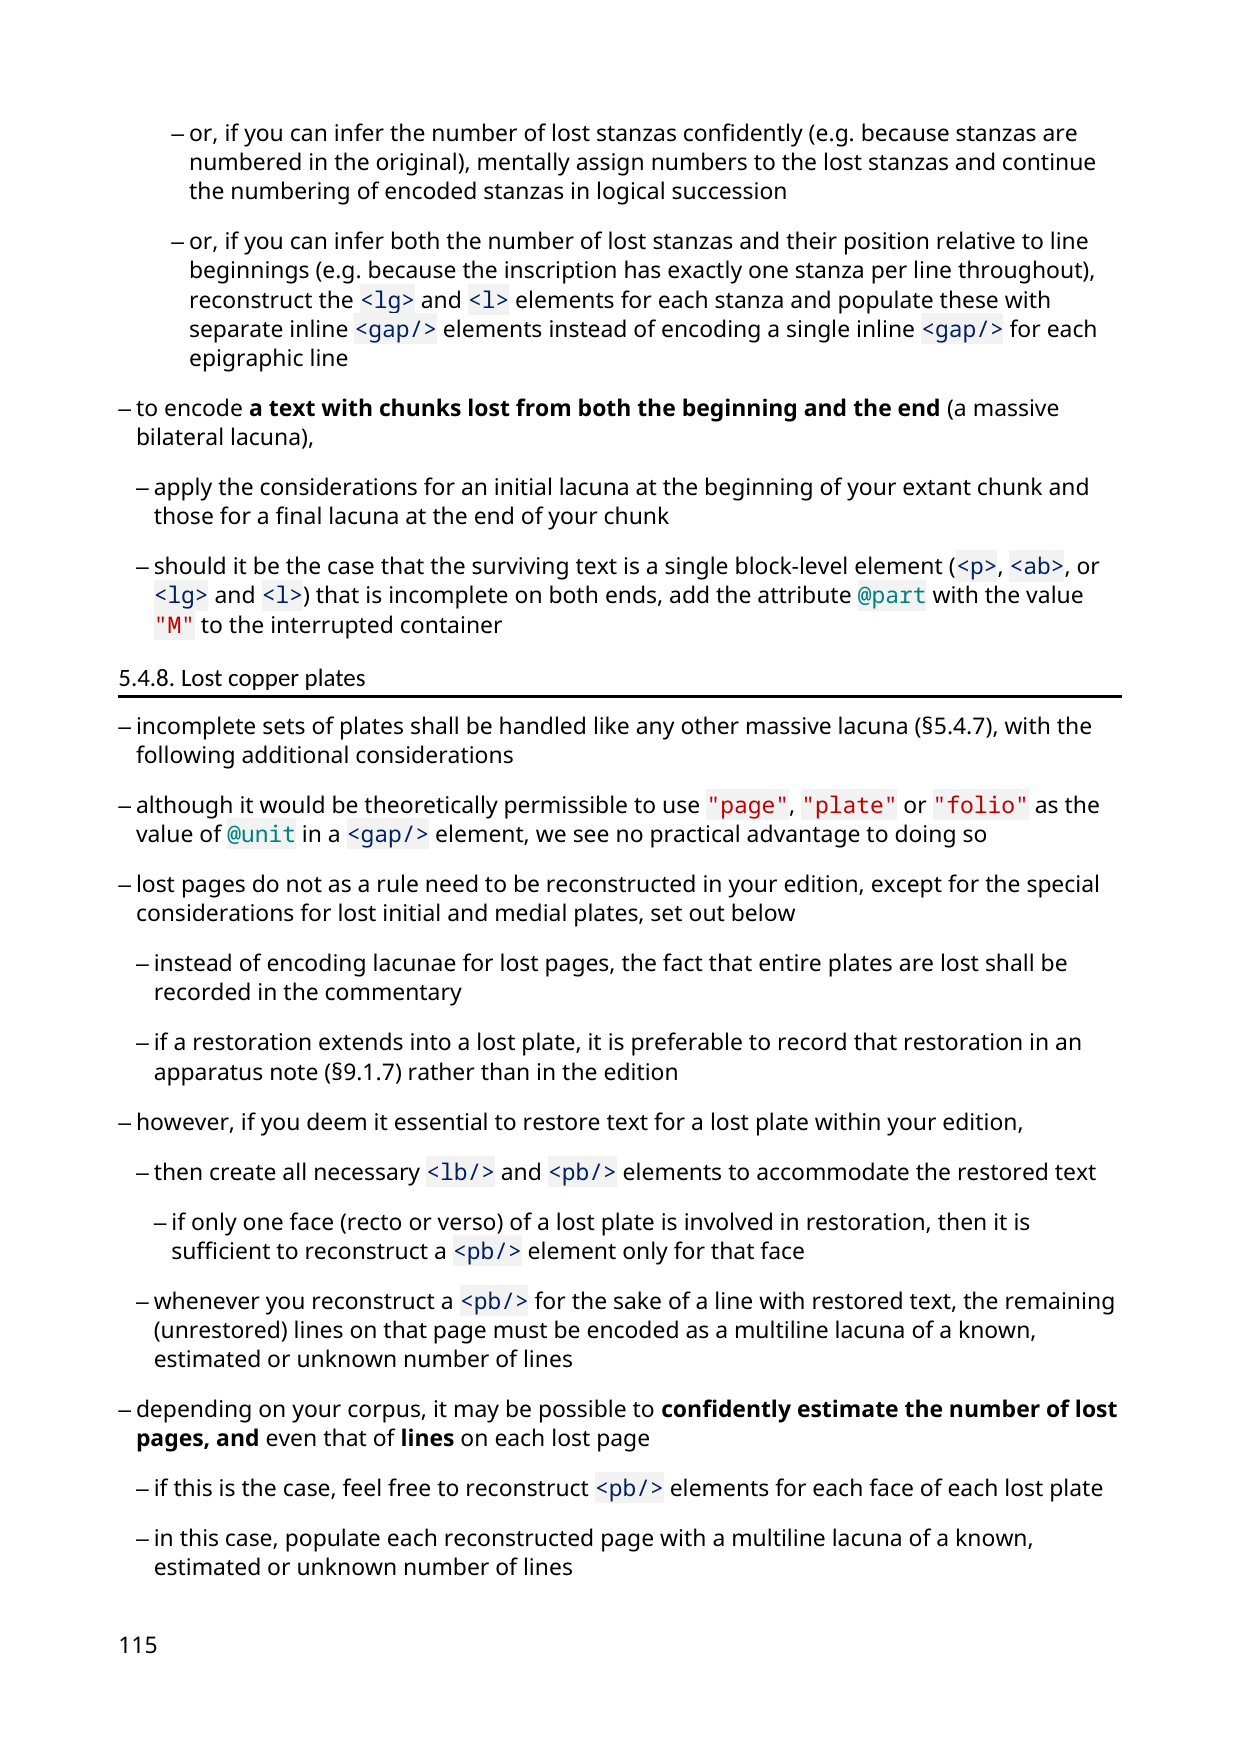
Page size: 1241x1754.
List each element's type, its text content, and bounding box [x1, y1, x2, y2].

list whenever you reconstruct a <pb/> for the sake of a line with restored text, the remaining (unrestored) lines on that page must be encoded as a multiline lacuna of a known, estimated or unknown number of lines [136, 1286, 1122, 1373]
list should it be the case that the surviving text is a single block-level element (<p>, <ab>, or <lg> and <l>) that is incomplete on both ends, add the attribute @part with the value "M" to the interrupted container [136, 551, 1122, 639]
list incomplete sets of plates shall be handled like any other massive lacuna (§5.4.7), with the following additional considerations [118, 711, 1122, 769]
list although it would be theoretically permissible to use "page", "plate" or "folio" as the value of @unit in a <gap/> element, we see no practical advantage to doing so [118, 790, 1122, 848]
list then create all necessary <lb/> and <pb/> elements to accommodate the restored text [136, 1157, 426, 1186]
list depending on your corpus, it may be possible to confidently estimate the number of lost pages, and even that of lines on each lost page [118, 1394, 1122, 1452]
list if a restoration extends into a lost plate, it is preferable to record that restoration in an apparatus note (§9.1.7) rather than in the edition [136, 1027, 1122, 1086]
list if this is the case, feel free to reconstruct <pb/> elements for each face of each lost plate [664, 1473, 1122, 1502]
list if only one face (recto or verso) of a lost plate is involved in restoration, then it is sufficient to reconstruct a <pb/> element only for that face [153, 1207, 1122, 1265]
list in this case, populate each reconstructed page with a multiline lacuna of a known, estimated or unknown number of lines [136, 1523, 1122, 1582]
list lost pages do not as a rule need to be reconstructed in your edition, except for the special considerations for lost initial and medial plates, set out below [118, 869, 1122, 927]
list or, if you can infer the number of lost stanzas confidently (e.g. because stanzas are numbered in the original), mentally assign numbers to the lost stanzas and continue the numbering of encoded stanzas in logical succession [171, 118, 1122, 206]
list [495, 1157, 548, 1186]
subtitle Lost copper plates [118, 660, 1122, 695]
list if this is the case, feel free to reconstruct <pb/> elements for each face of each lost plate [136, 1473, 595, 1502]
list then create all necessary <lb/> and <pb/> elements to accommodate the restored text [617, 1157, 1122, 1186]
list however, if you deem it essential to restore text for a lost plate within your edition, [118, 1107, 1122, 1136]
list to encode a text with chunks lost from both the beginning and the end (a massive bilateral lacuna), [118, 393, 1122, 451]
list apply the considerations for an initial lacuna at the beginning of your extant chunk and those for a final lacuna at the end of your chunk [136, 472, 1122, 531]
list instead of encoding lacunae for lost pages, the fact that entire plates are lost shall be recorded in the commentary [136, 948, 1122, 1007]
list or, if you can infer both the number of lost stanzas and their position relative to line beginnings (e.g. because the inscription has exactly one stanza per line throughout), reconstruct the <lg> and <l> elements for each stanza and populate these with separate inline <gap/> elements instead of encoding a single inline <gap/> for each epigraphic line [171, 226, 1122, 372]
